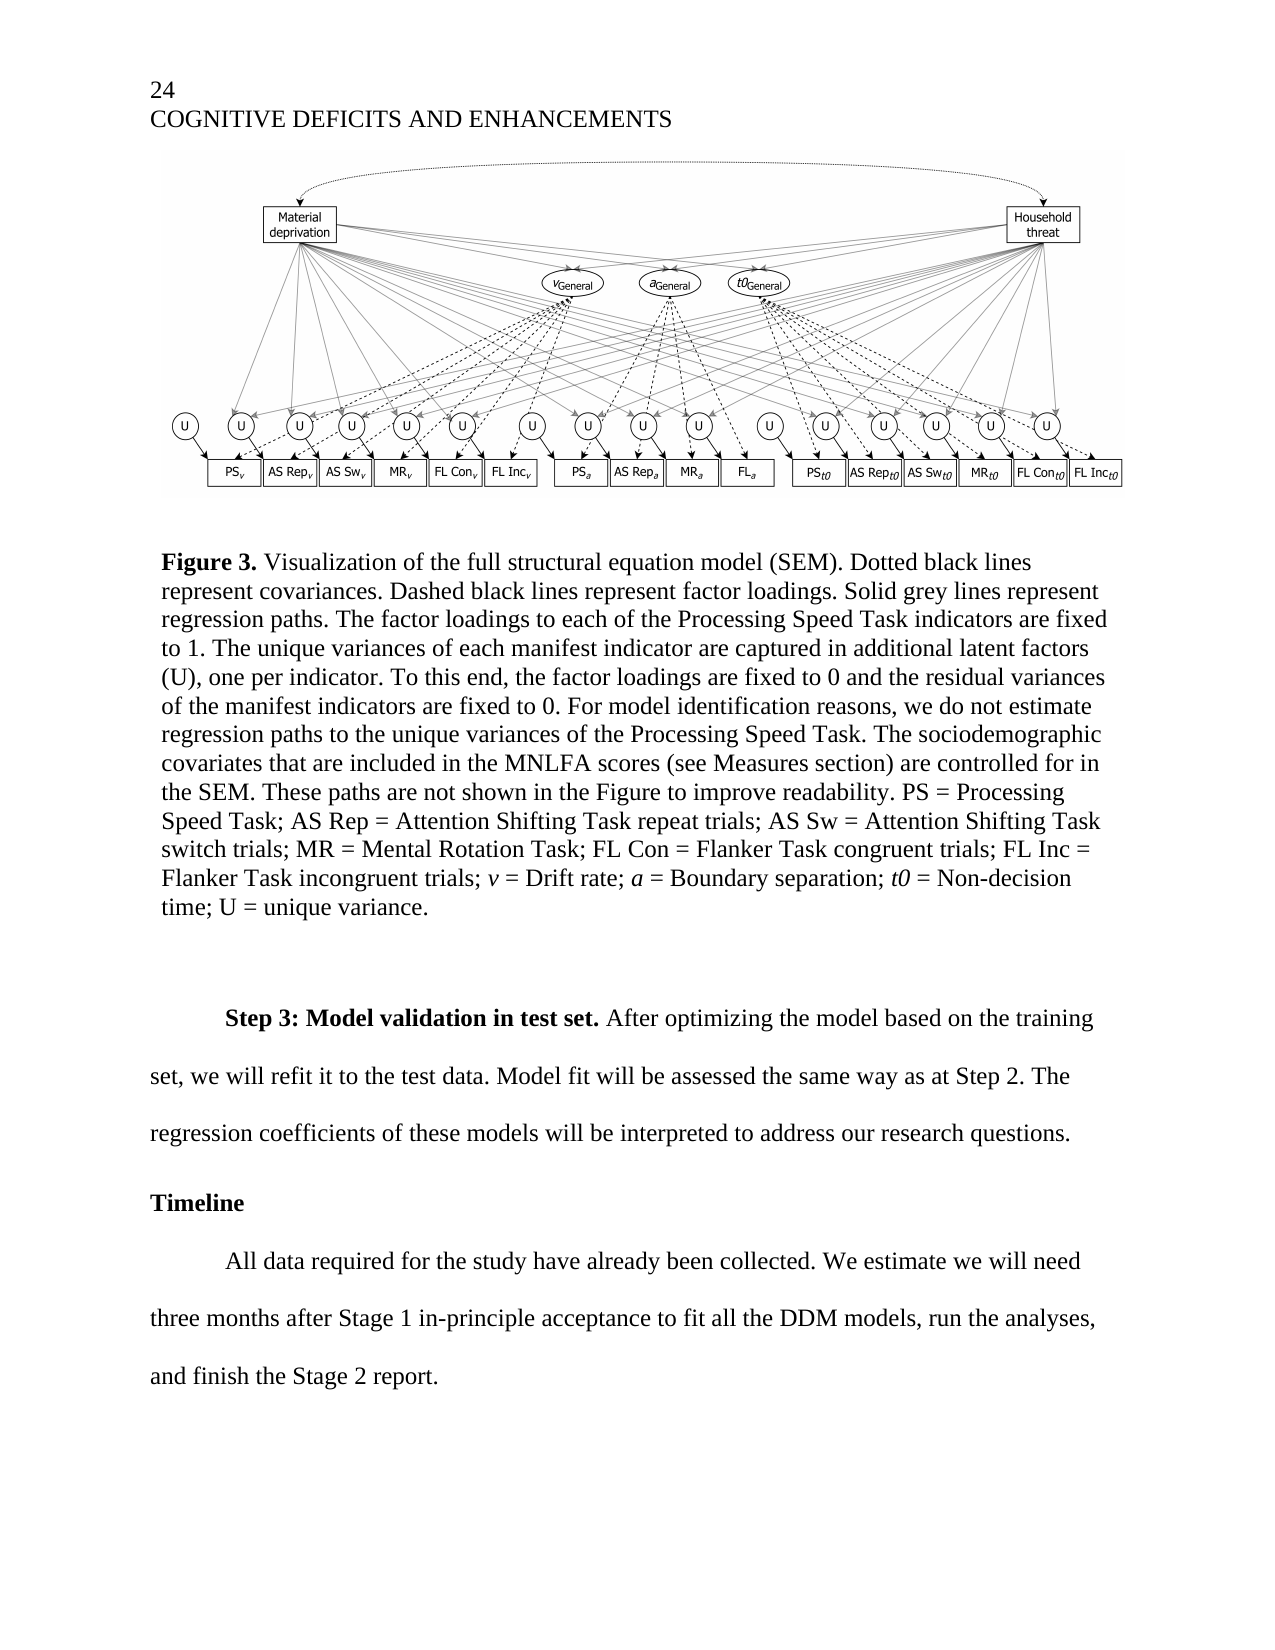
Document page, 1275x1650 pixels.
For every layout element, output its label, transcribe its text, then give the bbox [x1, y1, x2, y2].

table_header Figure 3. Visualization of the full structural equation model (SEM). Dotted black lines represent covariances. Dashed black lines represent factor loadings. Solid grey lines represent regression paths. The factor loadings to each of the Processing Speed Task indicators are fixed to 1. The unique variances of each manifest indicator are captured in additional latent factors (U), one per indicator. To this end, the factor loadings are fixed to 0 and the residual variances of the manifest indicators are fixed to 0. For model identification reasons, we do not estimate regression paths to the unique variances of the Processing Speed Task. The sociodemographic covariates that are included in the MNLFA scores (see Measures section) are controlled for in the SEM. These paths are not shown in the Figure to improve readability. PS = Processing Speed Task; AS Rep = Attention Shifting Task repeat trials; AS Sw = Attention Shifting Task switch trials; MR = Mental Rotation Task; FL Con = Flanker Task congruent trials; FL Inc = Flanker Task incongruent trials; v = Drift rate; a = Boundary separation; t0 = Non-decision time; U = unique variance. [150, 150, 1125, 933]
picture [161, 150, 1125, 498]
subtitle Timeline [150, 1188, 1125, 1217]
text All data required for the study have already been collected. We estimate we will need three months after Stage 1 in-principle acceptance to fit all the DDM models, run the analyses, and finish the Stage 2 report. [150, 1246, 1125, 1389]
text Step 3: Model validation in test set. After optimizing the model based on the training set, we will refit it to the test data. Model fit will be assessed the same way as at Step 2. The regression coefficients of these models will be interpreted to address our research questions. [150, 1003, 1125, 1147]
